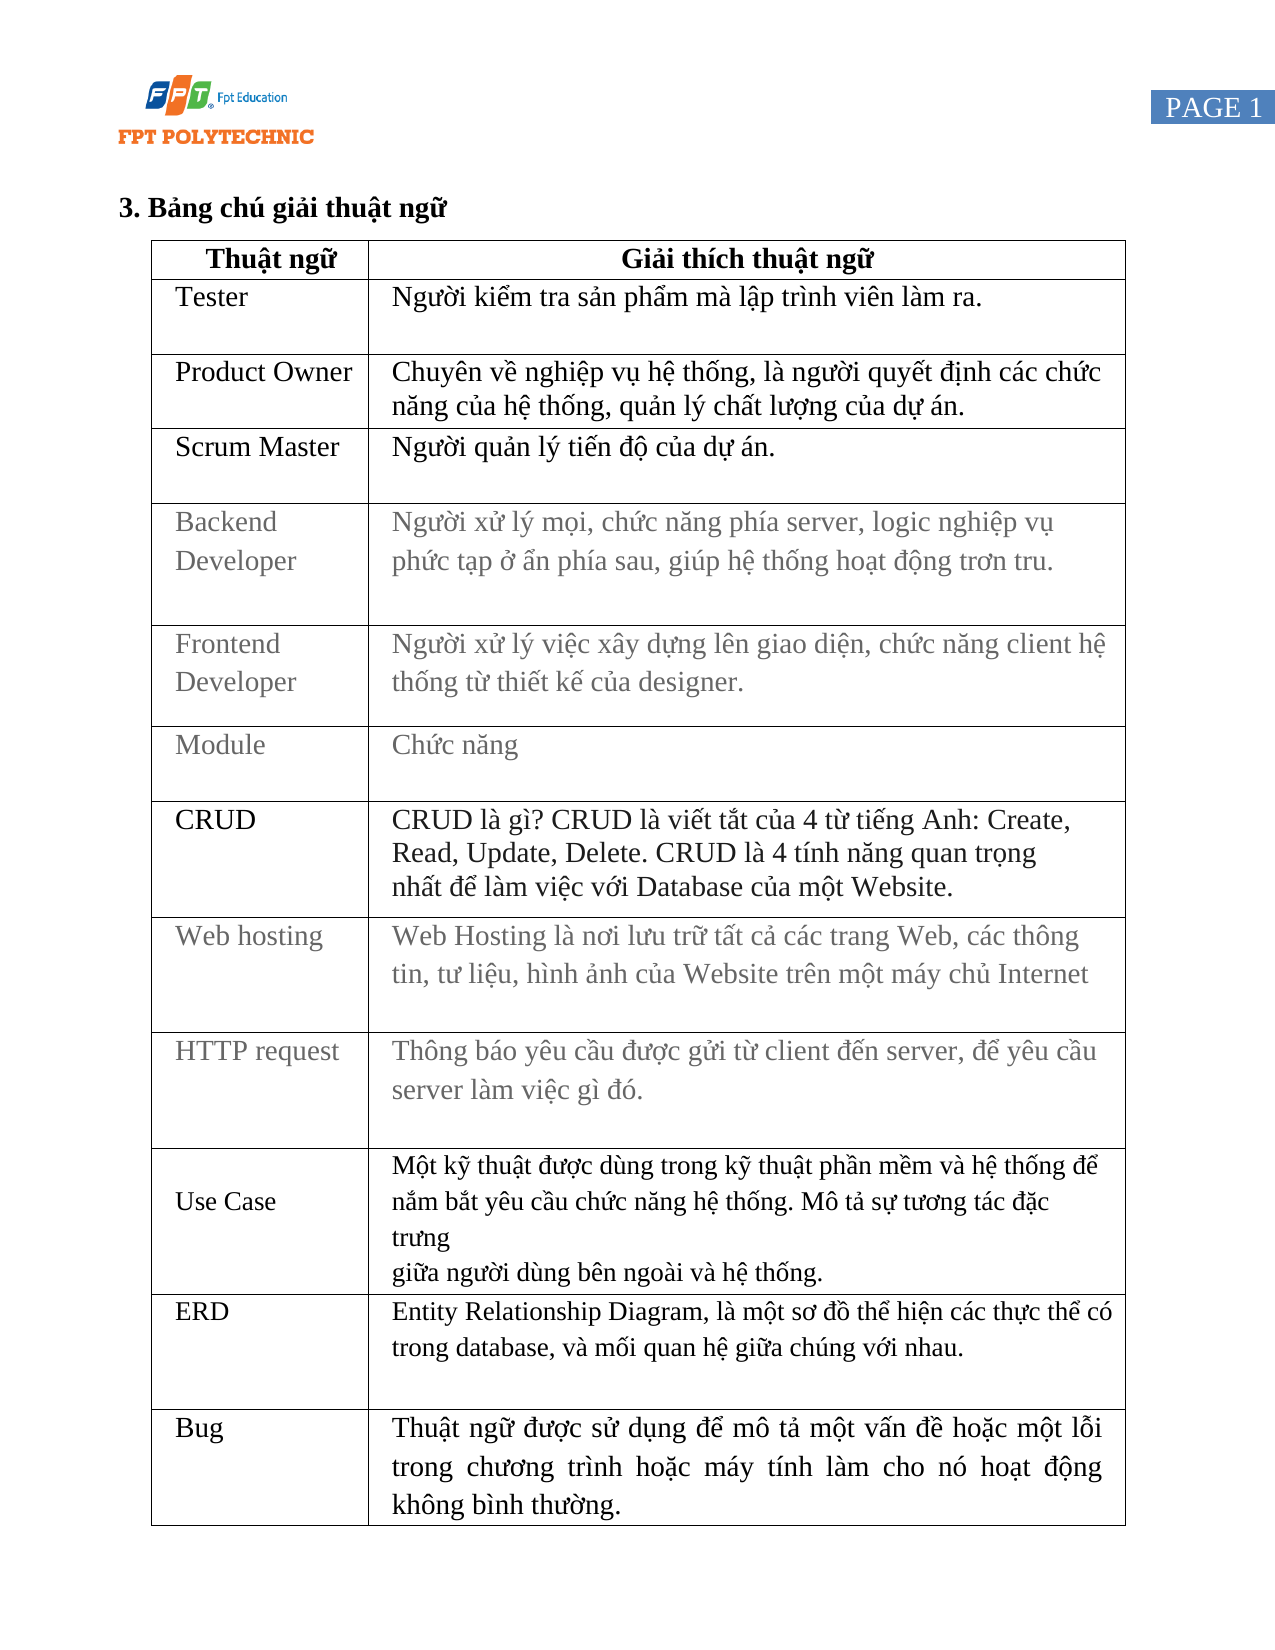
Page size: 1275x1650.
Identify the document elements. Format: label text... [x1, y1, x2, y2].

table_cell Chức năng [369, 727, 1125, 801]
table_cell Người xử lý mọi, chức năng phía server, logic nghiệp vụ phức tạp ở ẩn phía sau, giúp hệ thống hoạt động trơn tru. [369, 504, 1125, 625]
table_cell Bug [152, 1410, 368, 1525]
table_cell Một kỹ thuật được dùng trong kỹ thuật phần mềm và hệ thống để nắm bắt yêu cầu chức năng hệ thống. Mô tả sự tương tác đặc trưng giữa người dùng bên ngoài và hệ thống. [369, 1149, 1125, 1294]
table_cell Scrum Master [152, 429, 368, 503]
table_cell Module [152, 727, 368, 801]
table_cell Use Case [152, 1149, 368, 1294]
subtitle Bảng chú giải thuật ngữ [118, 190, 1200, 223]
table_cell ERD [152, 1295, 368, 1409]
table_cell CRUD [152, 802, 368, 917]
table_cell Tester [152, 280, 368, 353]
table_cell Web Hosting là nơi lưu trữ tất cả các trang Web, các thông tin, tư liệu, hình ảnh của Website trên một máy chủ Internet [369, 918, 1125, 1032]
table_cell CRUD là gì? CRUD là viết tắt của 4 từ tiếng Anh: Create, Read, Update, Delete. CRUD là 4 tính năng quan trọng nhất để làm việc với Database của một Website. [369, 802, 1125, 917]
table_cell Thông báo yêu cầu được gửi từ client đến server, để yêu cầu server làm việc gì đó. [369, 1033, 1125, 1148]
picture [118, 75, 314, 144]
table_cell Product Owner [152, 355, 368, 428]
table_header Thuật ngữ [152, 241, 368, 278]
table_cell Người kiểm tra sản phẩm mà lập trình viên làm ra. [369, 280, 1125, 353]
table_cell Người xử lý việc xây dựng lên giao diện, chức năng client hệ thống từ thiết kế của designer. [369, 626, 1125, 726]
table_cell Frontend Developer [152, 626, 368, 726]
table_cell Backend Developer [152, 504, 368, 625]
table_cell Người quản lý tiến độ của dự án. [369, 429, 1125, 503]
table_cell Entity Relationship Diagram, là một sơ đồ thể hiện các thực thể có trong database, và mối quan hệ giữa chúng với nhau. [369, 1295, 1125, 1409]
table_cell Web hosting [152, 918, 368, 1032]
table_cell HTTP request [152, 1033, 368, 1148]
table_cell Chuyên về nghiệp vụ hệ thống, là người quyết định các chức năng của hệ thống, quản lý chất lượng của dự án. [369, 355, 1125, 428]
table_cell Thuật ngữ được sử dụng để mô tả một vấn đề hoặc một lỗi trong chương trình hoặc máy tính làm cho nó hoạt động không bình thường. [369, 1410, 1125, 1525]
table_header Giải thích thuật ngữ [369, 241, 1125, 278]
